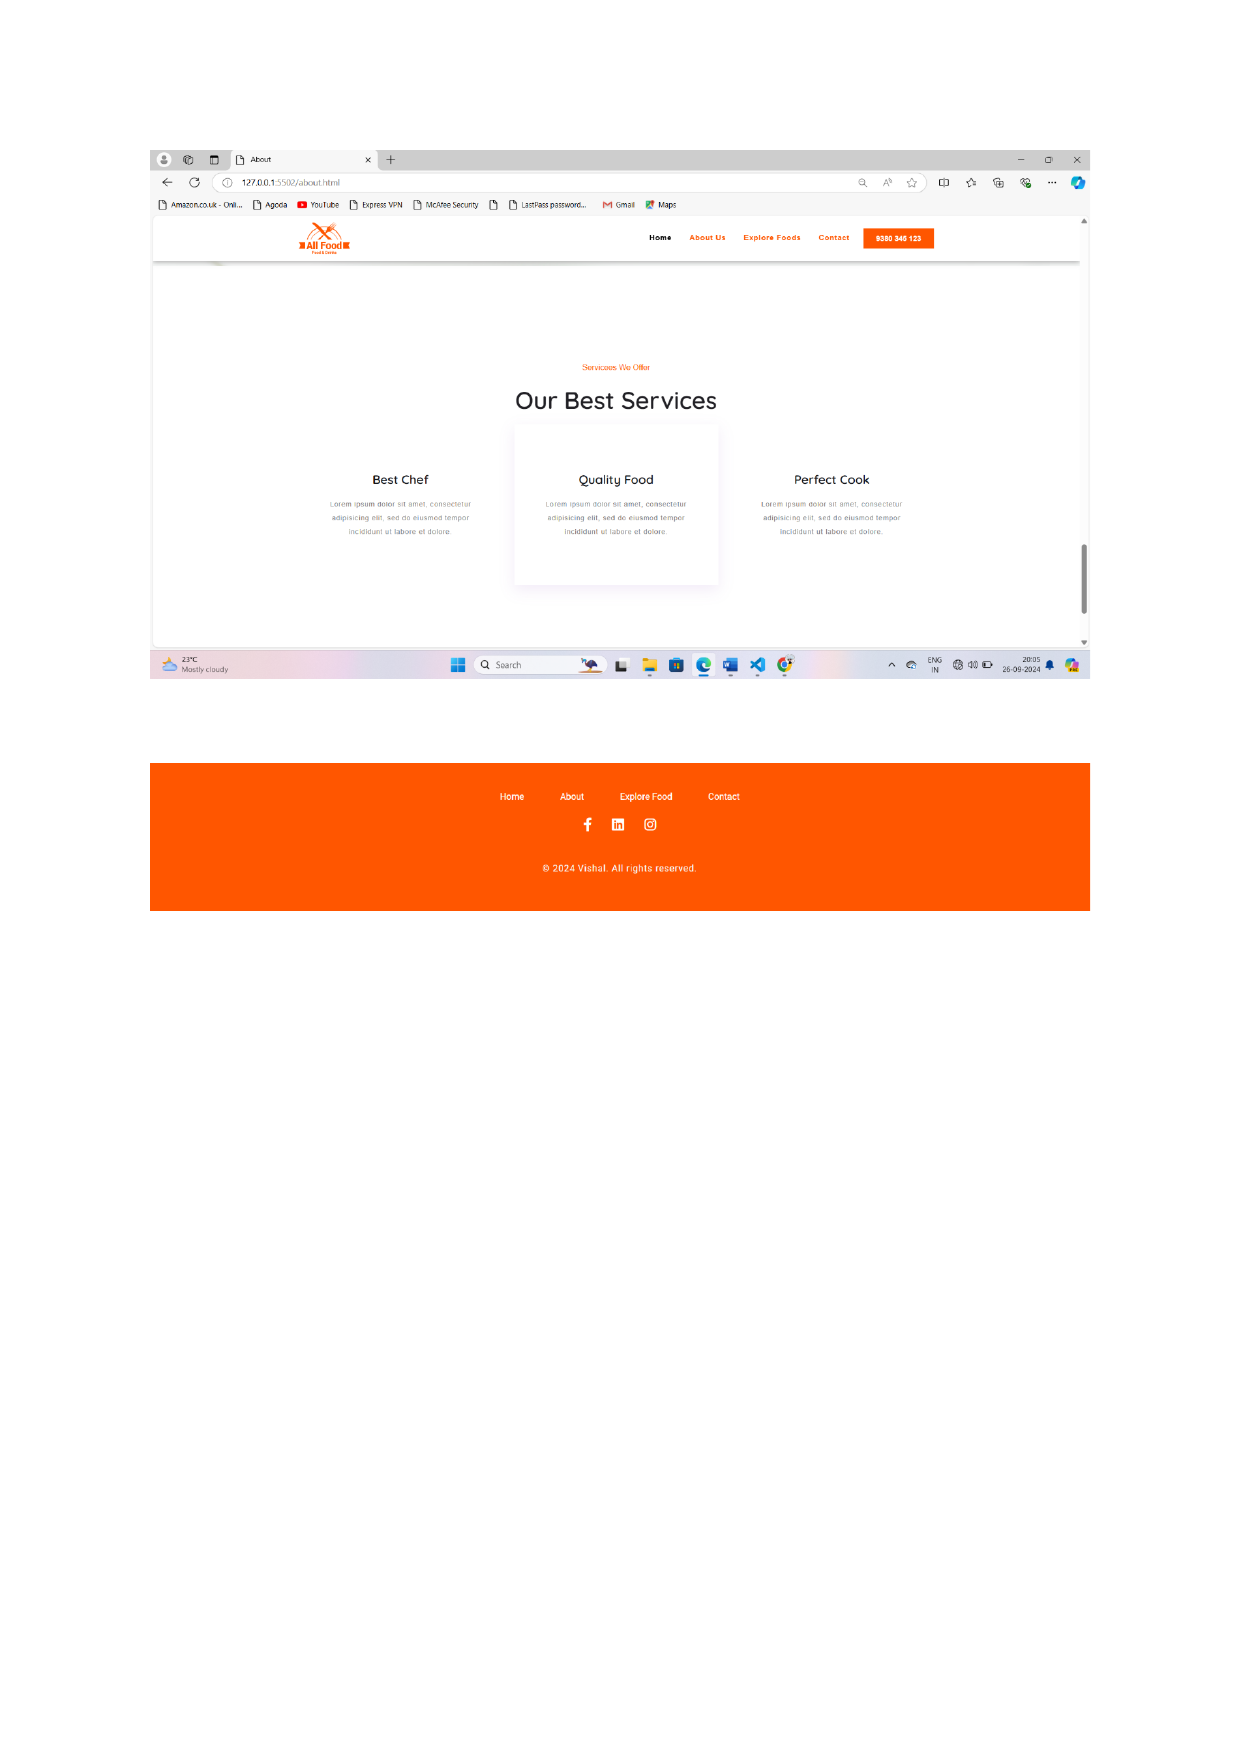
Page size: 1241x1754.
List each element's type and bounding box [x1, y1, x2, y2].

picture [150, 763, 1091, 911]
picture [150, 150, 1091, 679]
